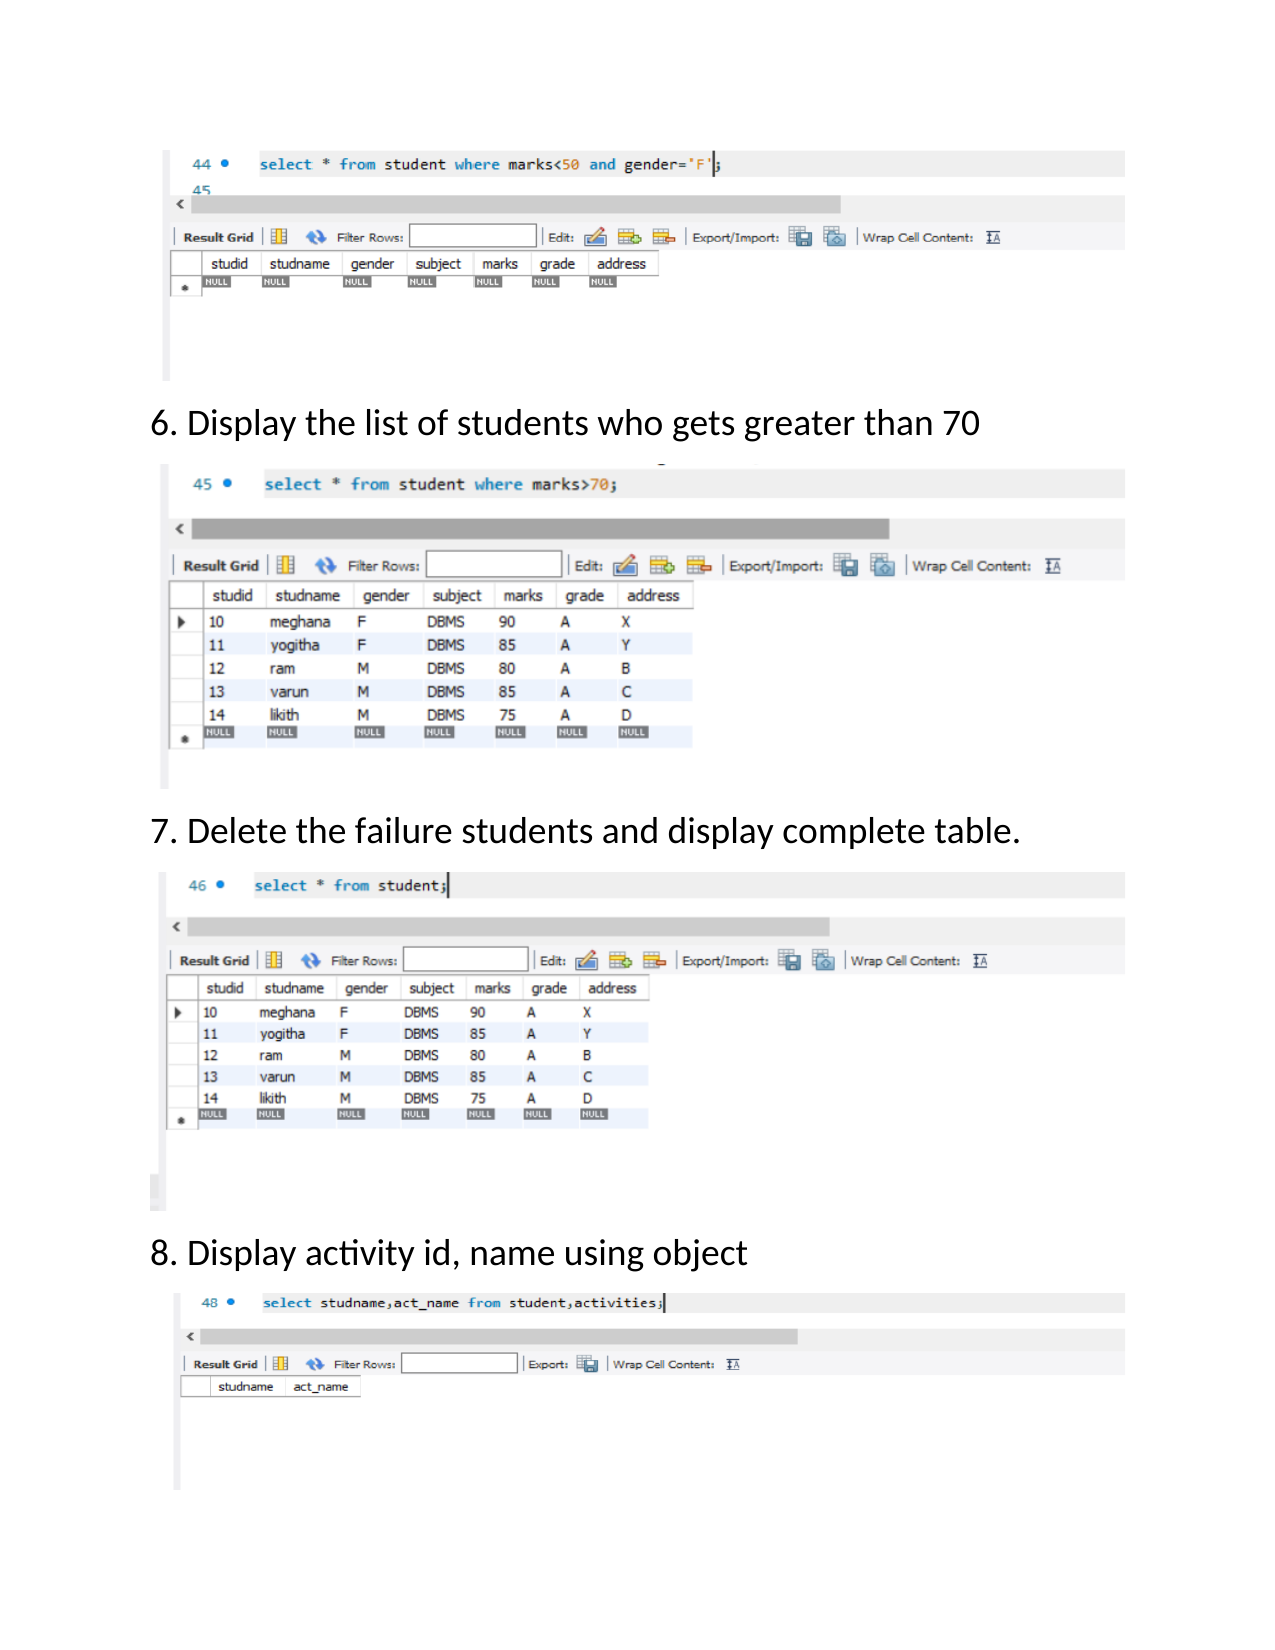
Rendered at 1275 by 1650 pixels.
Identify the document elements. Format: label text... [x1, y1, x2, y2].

picture [150, 1293, 1125, 1490]
picture [150, 150, 1125, 381]
text 8. Display activity id, name using object [150, 1228, 1125, 1274]
text 7. Delete the failure students and display complete table. [150, 807, 1125, 853]
picture [150, 872, 1125, 1211]
picture [150, 464, 1125, 789]
text 6. Display the list of students who gets greater than 70 [150, 399, 1125, 445]
